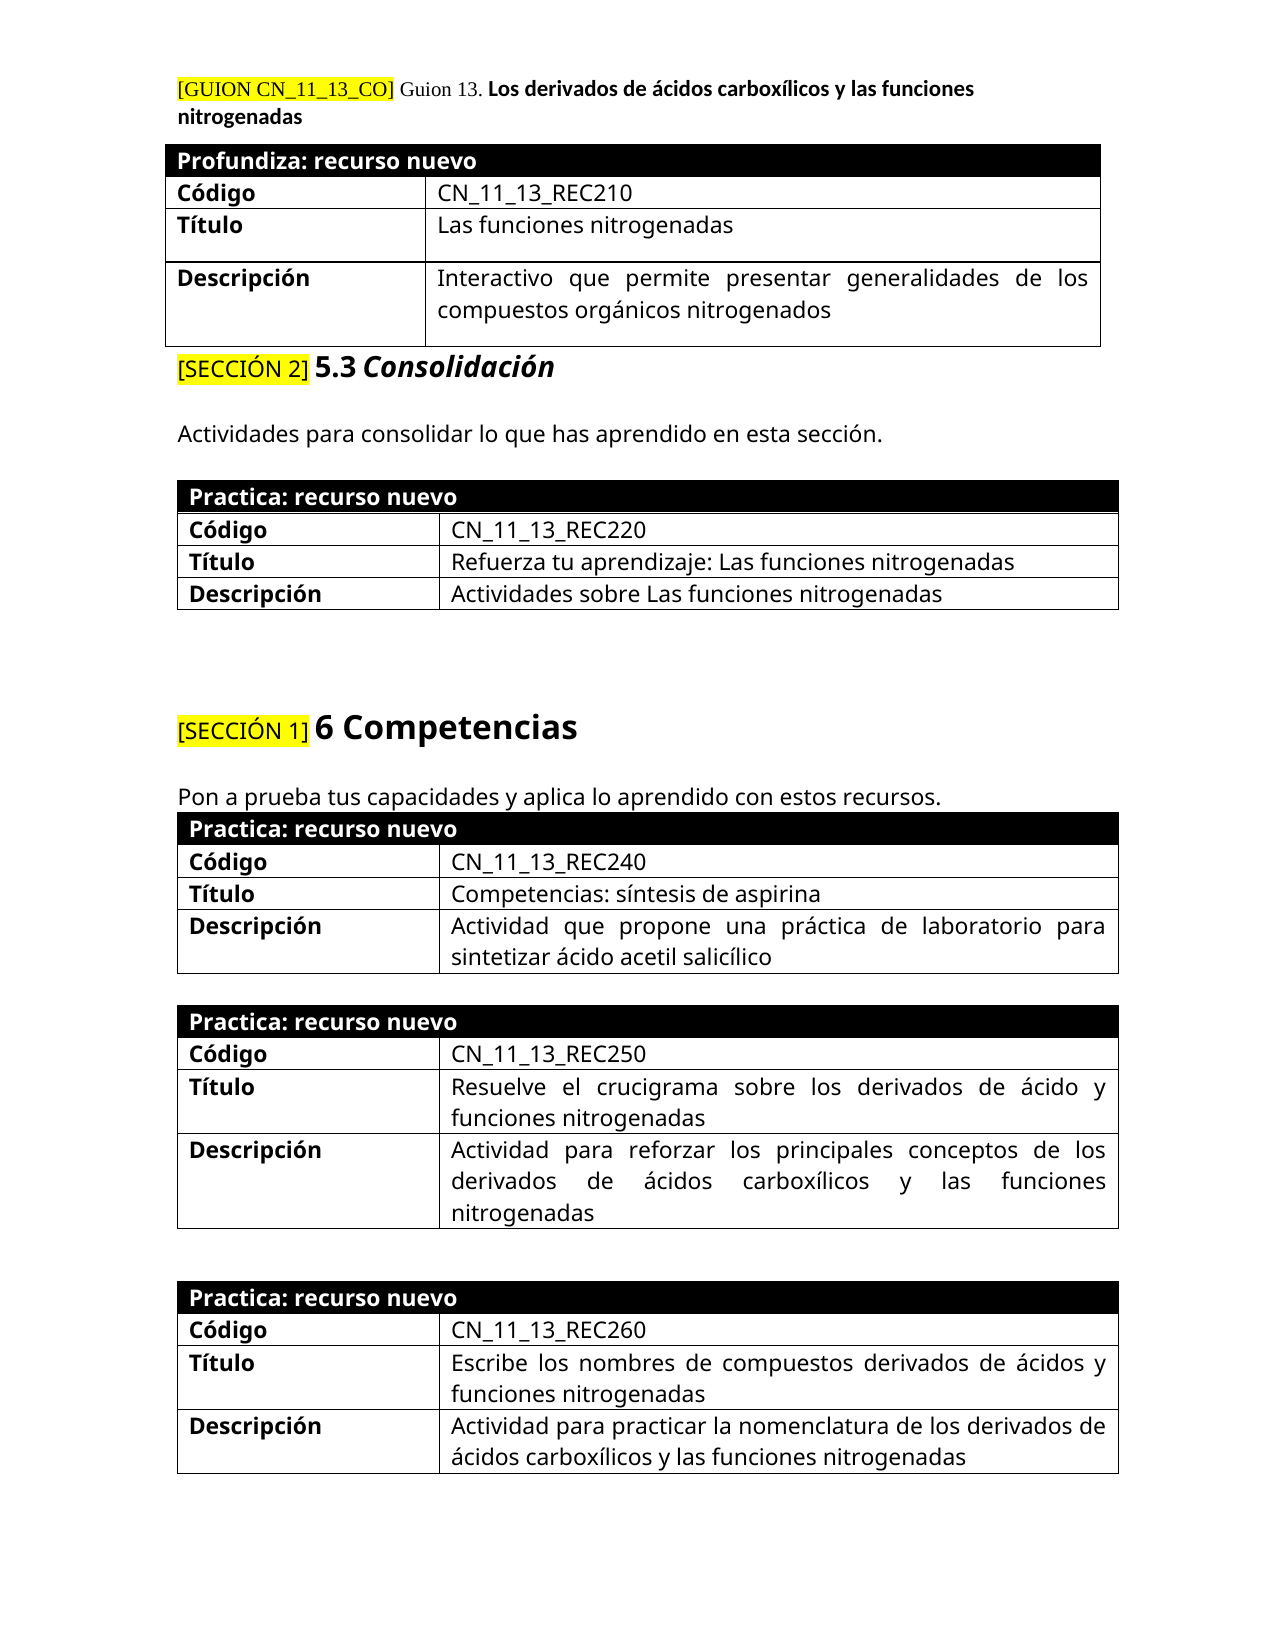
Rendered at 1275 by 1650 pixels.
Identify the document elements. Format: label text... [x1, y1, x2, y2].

table_cell CN_11_13_REC220 [440, 514, 1118, 545]
table_cell Resuelve el crucigrama sobre los derivados de ácido y funciones nitrogenadas [440, 1070, 1118, 1133]
table_header Practica: recurso nuevo [178, 1006, 1118, 1037]
table_cell Actividad que propone una práctica de laboratorio para sintetizar ácido acetil salicílico [440, 910, 1118, 972]
table_cell CN_11_13_REC250 [440, 1038, 1118, 1069]
table_cell Título [178, 878, 439, 909]
table_cell Actividades sobre Las funciones nitrogenadas [440, 578, 1118, 609]
table_cell Descripción [178, 910, 439, 972]
table_cell Actividad para reforzar los principales conceptos de los derivados de ácidos carboxílicos y las funciones nitrogenadas [440, 1134, 1118, 1228]
table_header Profundiza: recurso nuevo [166, 145, 1100, 176]
table_cell Descripción [178, 1410, 439, 1472]
text Actividades para consolidar lo que has aprendido en esta sección. [177, 418, 1098, 449]
table_cell Actividad para practicar la nomenclatura de los derivados de ácidos carboxílicos y las funciones nitrogenadas [440, 1410, 1118, 1472]
table_cell Título [178, 546, 439, 577]
table_cell CN_11_13_REC240 [440, 845, 1118, 877]
table_cell Título [178, 1346, 439, 1409]
table_cell Código [178, 1314, 439, 1345]
table_cell CN_11_13_REC210 [426, 177, 1100, 208]
table_cell CN_11_13_REC260 [440, 1314, 1118, 1345]
table_cell Interactivo que permite presentar generalidades de los compuestos orgánicos nitrogenados [426, 263, 1100, 346]
table_cell Título [178, 1070, 439, 1133]
table_header Practica: recurso nuevo [178, 1282, 1118, 1313]
text [SECCIÓN 2] 5.3 Consolidación [177, 347, 1098, 386]
table_cell Descripción [178, 1134, 439, 1228]
table_cell Título [166, 209, 425, 261]
table_cell Competencias: síntesis de aspirina [440, 878, 1118, 909]
text Pon a prueba tus capacidades y aplica lo aprendido con estos recursos. [177, 781, 1098, 812]
table_cell Código [178, 1038, 439, 1069]
table_cell Refuerza tu aprendizaje: Las funciones nitrogenadas [440, 546, 1118, 577]
table_cell Escribe los nombres de compuestos derivados de ácidos y funciones nitrogenadas [440, 1346, 1118, 1409]
table_cell Código [166, 177, 425, 208]
table_header Practica: recurso nuevo [178, 813, 1118, 844]
table_cell Las funciones nitrogenadas [426, 209, 1100, 261]
table_header Practica: recurso nuevo [178, 481, 1118, 512]
table_cell Código [178, 845, 439, 877]
text [SECCIÓN 1] 6 Competencias [177, 704, 1098, 749]
table_cell Descripción [166, 263, 425, 346]
table_cell Código [178, 514, 439, 545]
table_cell Descripción [178, 578, 439, 609]
